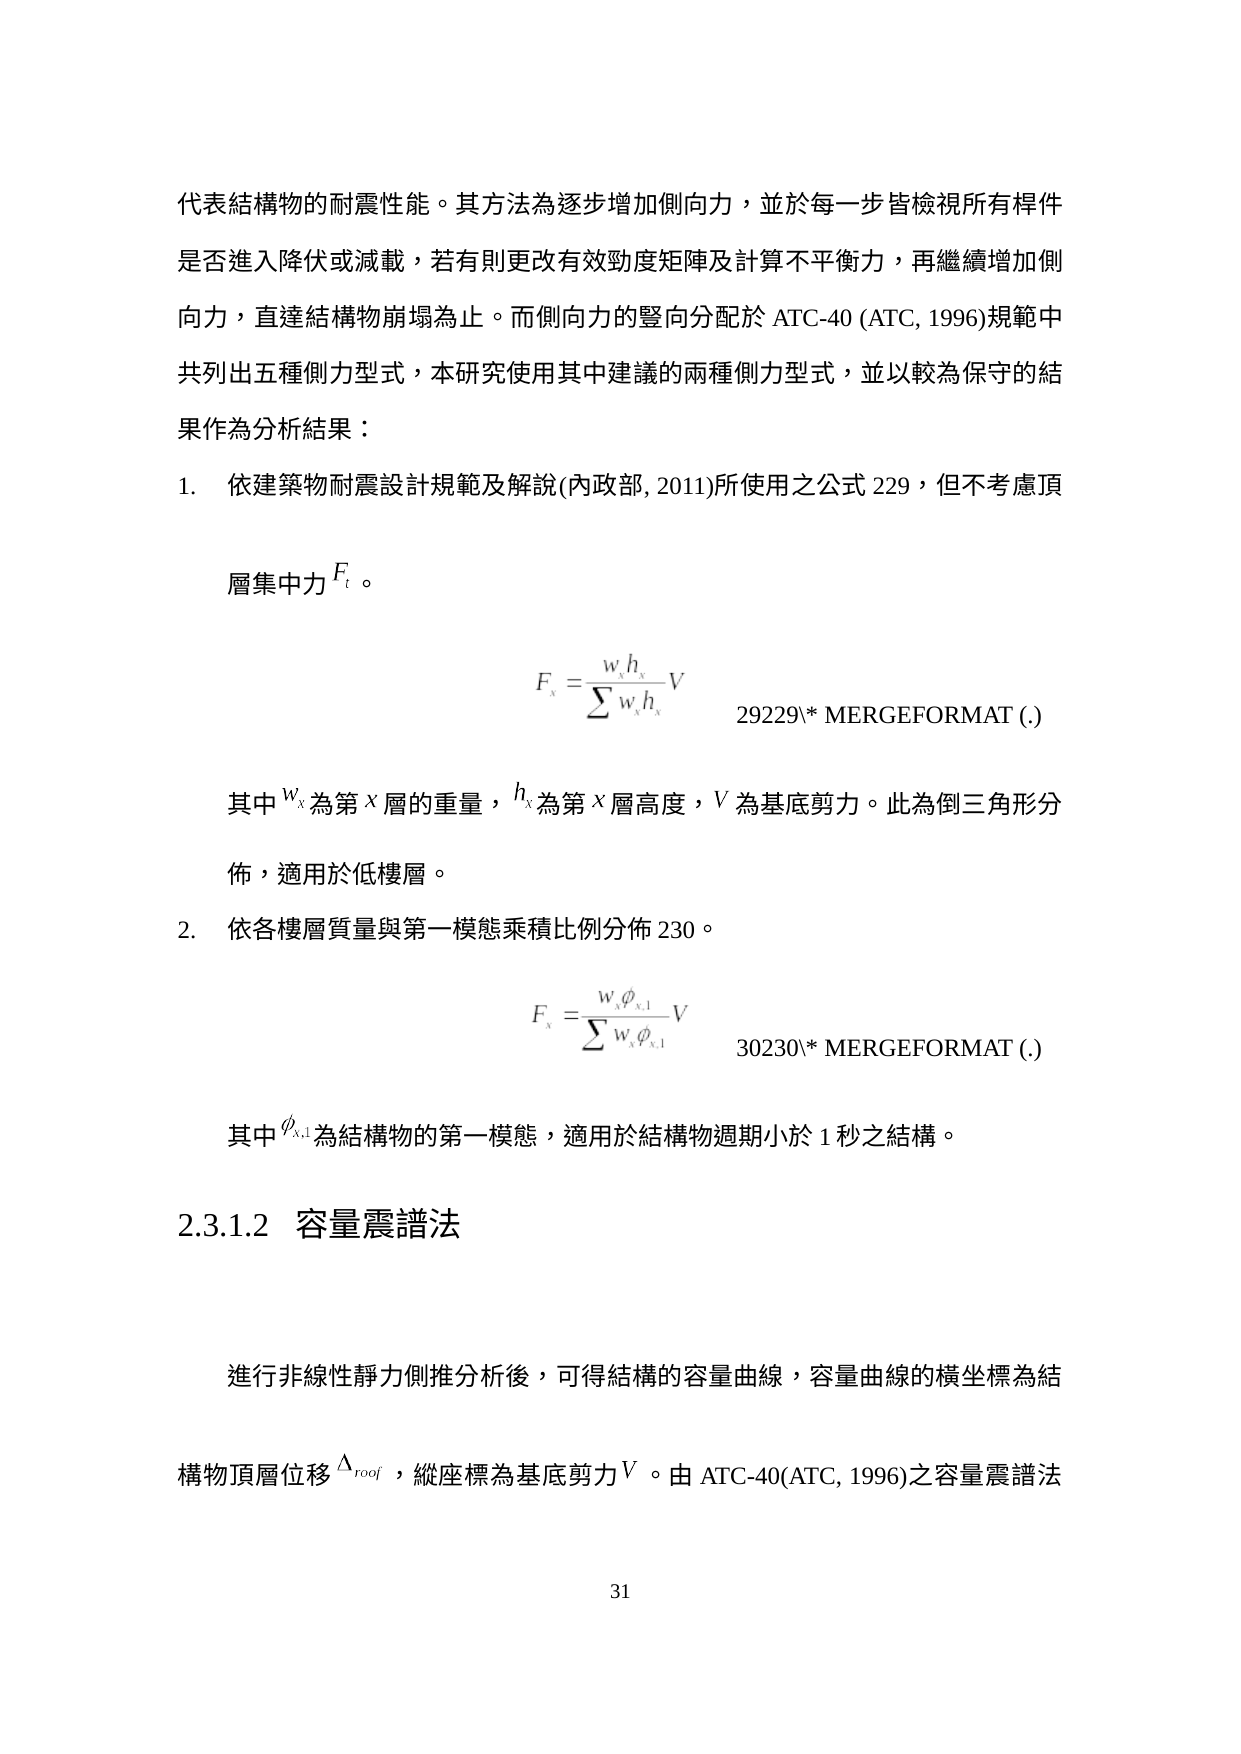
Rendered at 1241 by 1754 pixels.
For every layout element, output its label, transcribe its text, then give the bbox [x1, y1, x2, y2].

subtitle 容量震譜法 [177, 1185, 1063, 1260]
list 依各樓層質量與第一模態乘積比例分佈。 [177, 909, 1063, 947]
text 其中為結構物的第一模態，適用於結構物週期小於1秒之結構。 [227, 1092, 1063, 1167]
list 依建築物耐震設計規範及解說(內政部, 2011)所使用之公式，但不考慮頂層集中力。 [177, 465, 1063, 615]
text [177, 184, 1063, 447]
text 其中為第層的重量，為第層高度，為基底剪力。此為倒三角形分佈，適用於低樓層。 [227, 760, 1063, 891]
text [177, 1356, 1063, 1506]
